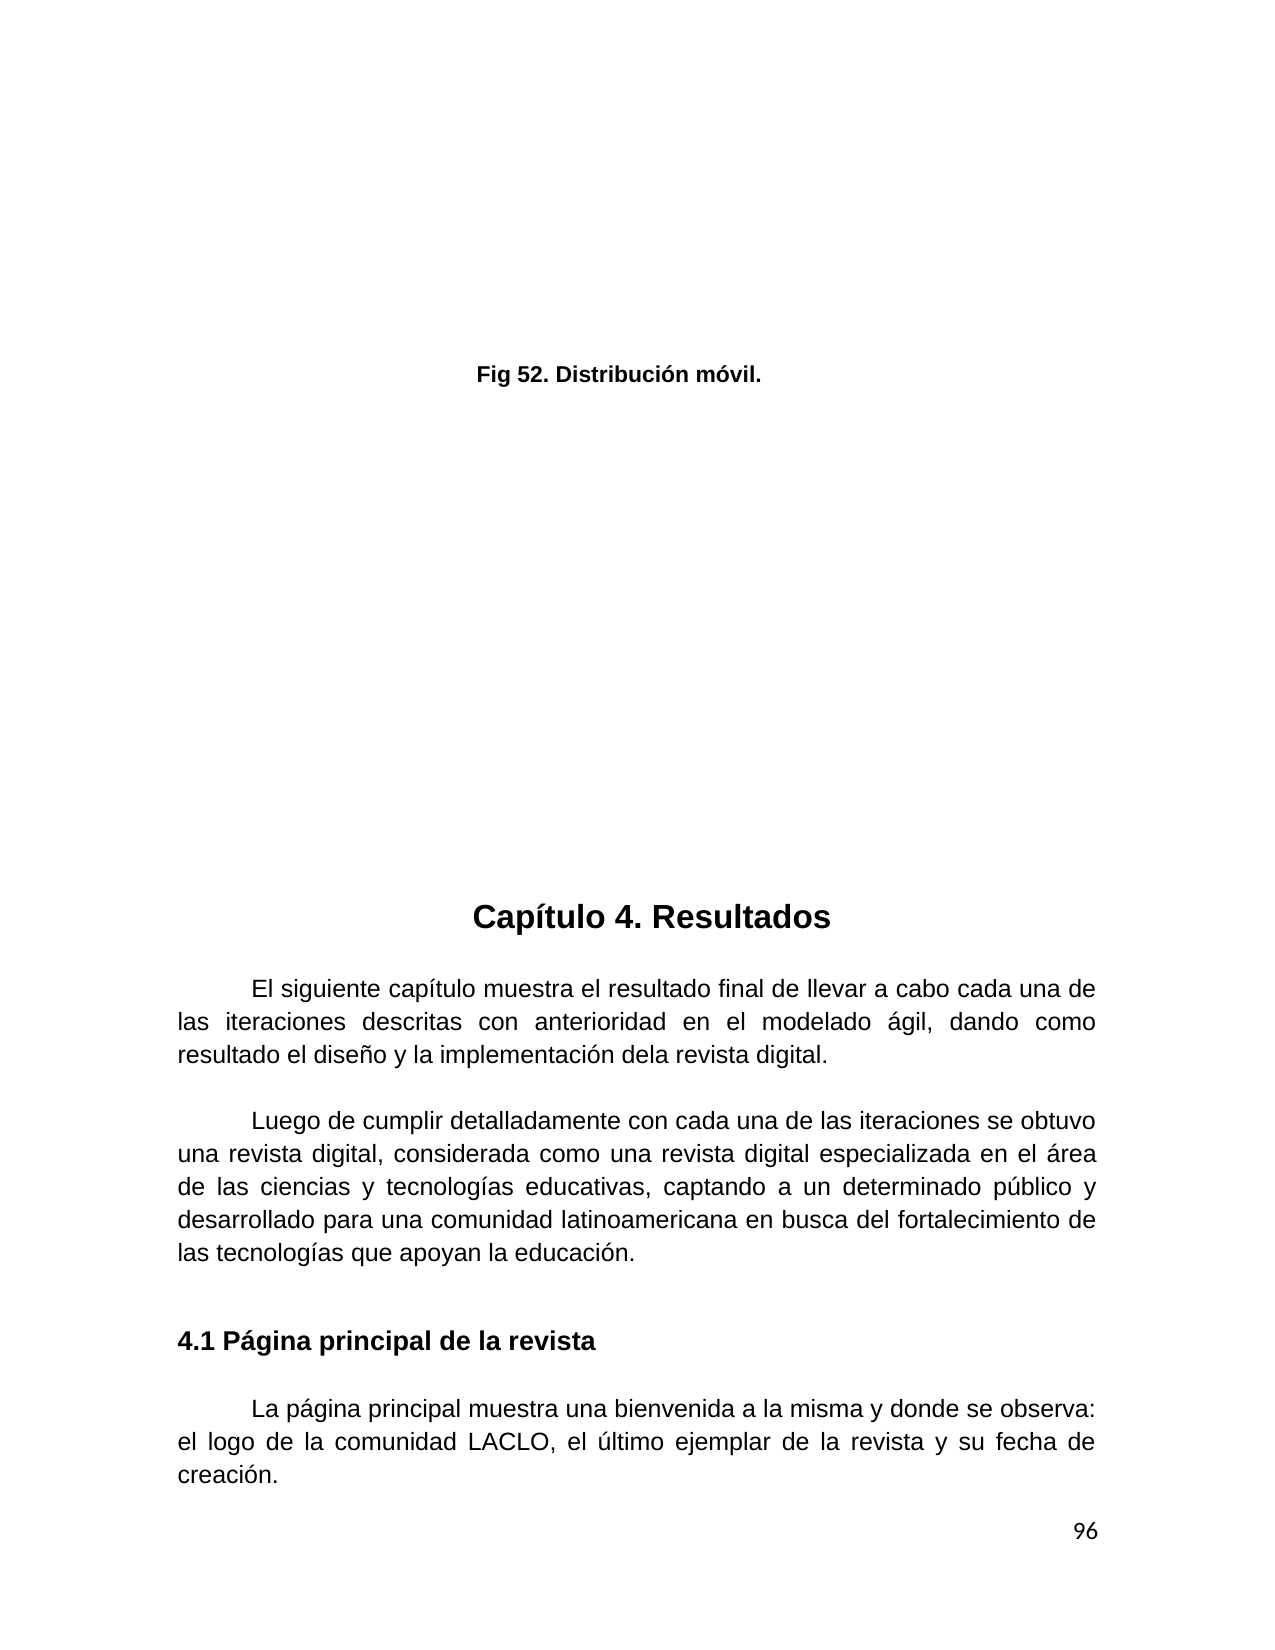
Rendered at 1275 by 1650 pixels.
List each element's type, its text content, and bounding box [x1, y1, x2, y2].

text La página principal muestra una bienvenida a la misma y donde se observa: el logo de la comunidad LACLO, el último ejemplar de la revista y su fecha de creación. [177, 1394, 1098, 1489]
subtitle 4.1 Página principal de la revista [177, 1325, 1098, 1357]
text El siguiente capítulo muestra el resultado final de llevar a cabo cada una de las iteraciones descritas con anterioridad en el modelado ágil, dando como resultado el diseño y la implementación dela revista digital. [177, 974, 1098, 1069]
text Luego de cumplir detalladamente con cada una de las iteraciones se obtuvo una revista digital, considerada como una revista digital especializada en el área de las ciencias y tecnologías educativas, captando a un determinado público y desarrollado para una comunidad latinoamericana en busca del fortalecimiento de las tecnologías que apoyan la educación. [177, 1106, 1098, 1267]
subtitle Capítulo 4. Resultados [398, 897, 1098, 936]
